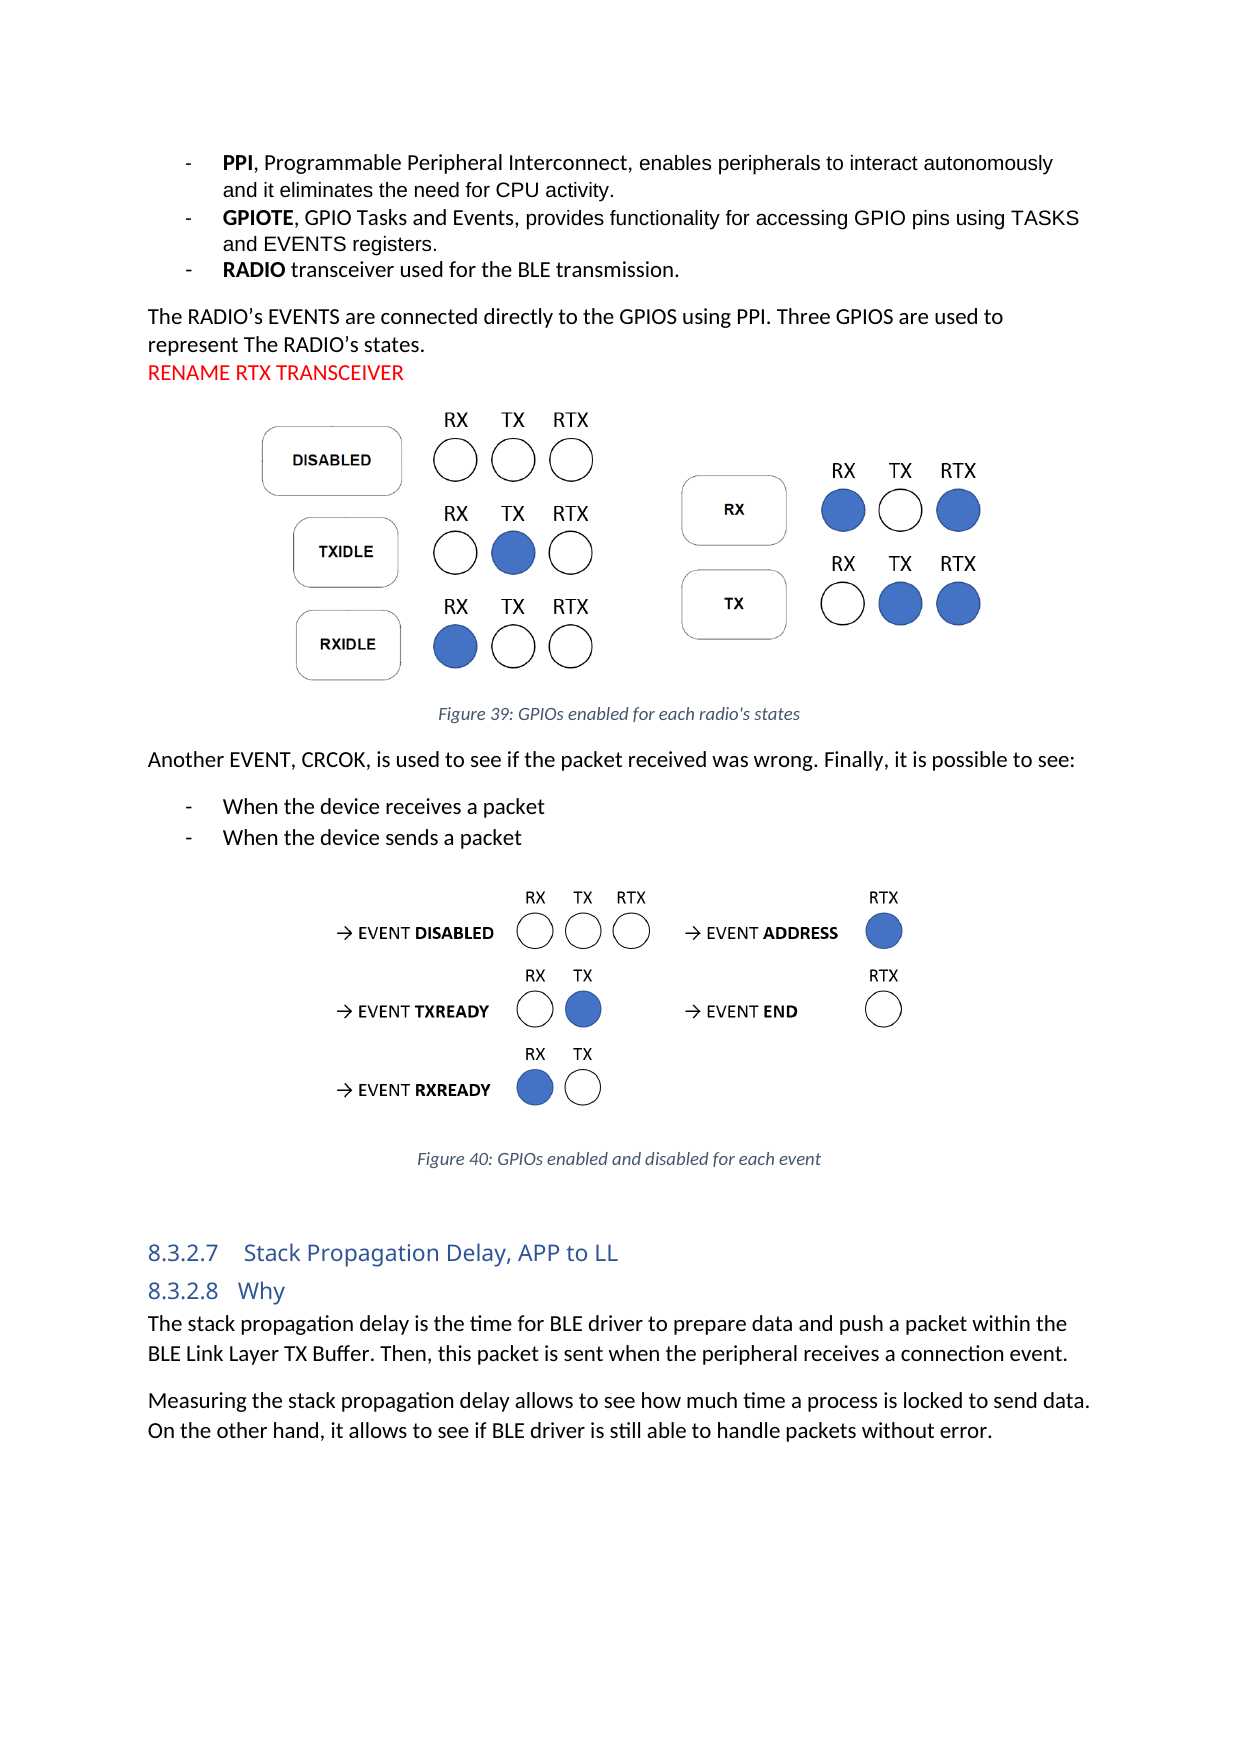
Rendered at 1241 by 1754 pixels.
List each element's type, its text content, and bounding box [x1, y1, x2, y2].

subtitle Stack Propagation Delay, APP to LL [148, 1237, 1093, 1268]
list When the device receives a packet [185, 792, 1093, 821]
picture [237, 386, 1003, 702]
text RENAME RTX TRANSCEIVER [148, 358, 1093, 386]
list GPIOTE, GPIO Tasks and Events, provides functionality for accessing GPIO pins using TASKS and EVENTS registers. [185, 203, 1093, 255]
list RADIO transceiver used for the BLE transmission. [185, 255, 1093, 283]
picture [318, 869, 922, 1128]
subtitle Why [148, 1275, 1093, 1306]
text The stack propagation delay is the time for BLE driver to prepare data and push a packet within the BLE Link Layer TX Buffer. Then, this packet is sent when the peripheral receives a connection event. [148, 1309, 1093, 1367]
text The RADIO’s EVENTS are connected directly to the GPIOS using PPI. Three GPIOS are used to represent The RADIO’s states. [148, 302, 1093, 358]
list PPI, Programmable Peripheral Interconnect, enables peripherals to interact autonomously and it eliminates the need for CPU activity. [185, 148, 1093, 201]
list When the device sends a packet [185, 823, 1093, 851]
text Another EVENT, CRCOK, is used to see if the packet received was wrong. Finally, it is possible to see: [148, 746, 1093, 774]
text Measuring the stack propagation delay allows to see how much time a process is locked to send data. On the other hand, it allows to see if BLE driver is still able to handle packets without error. [148, 1386, 1093, 1444]
